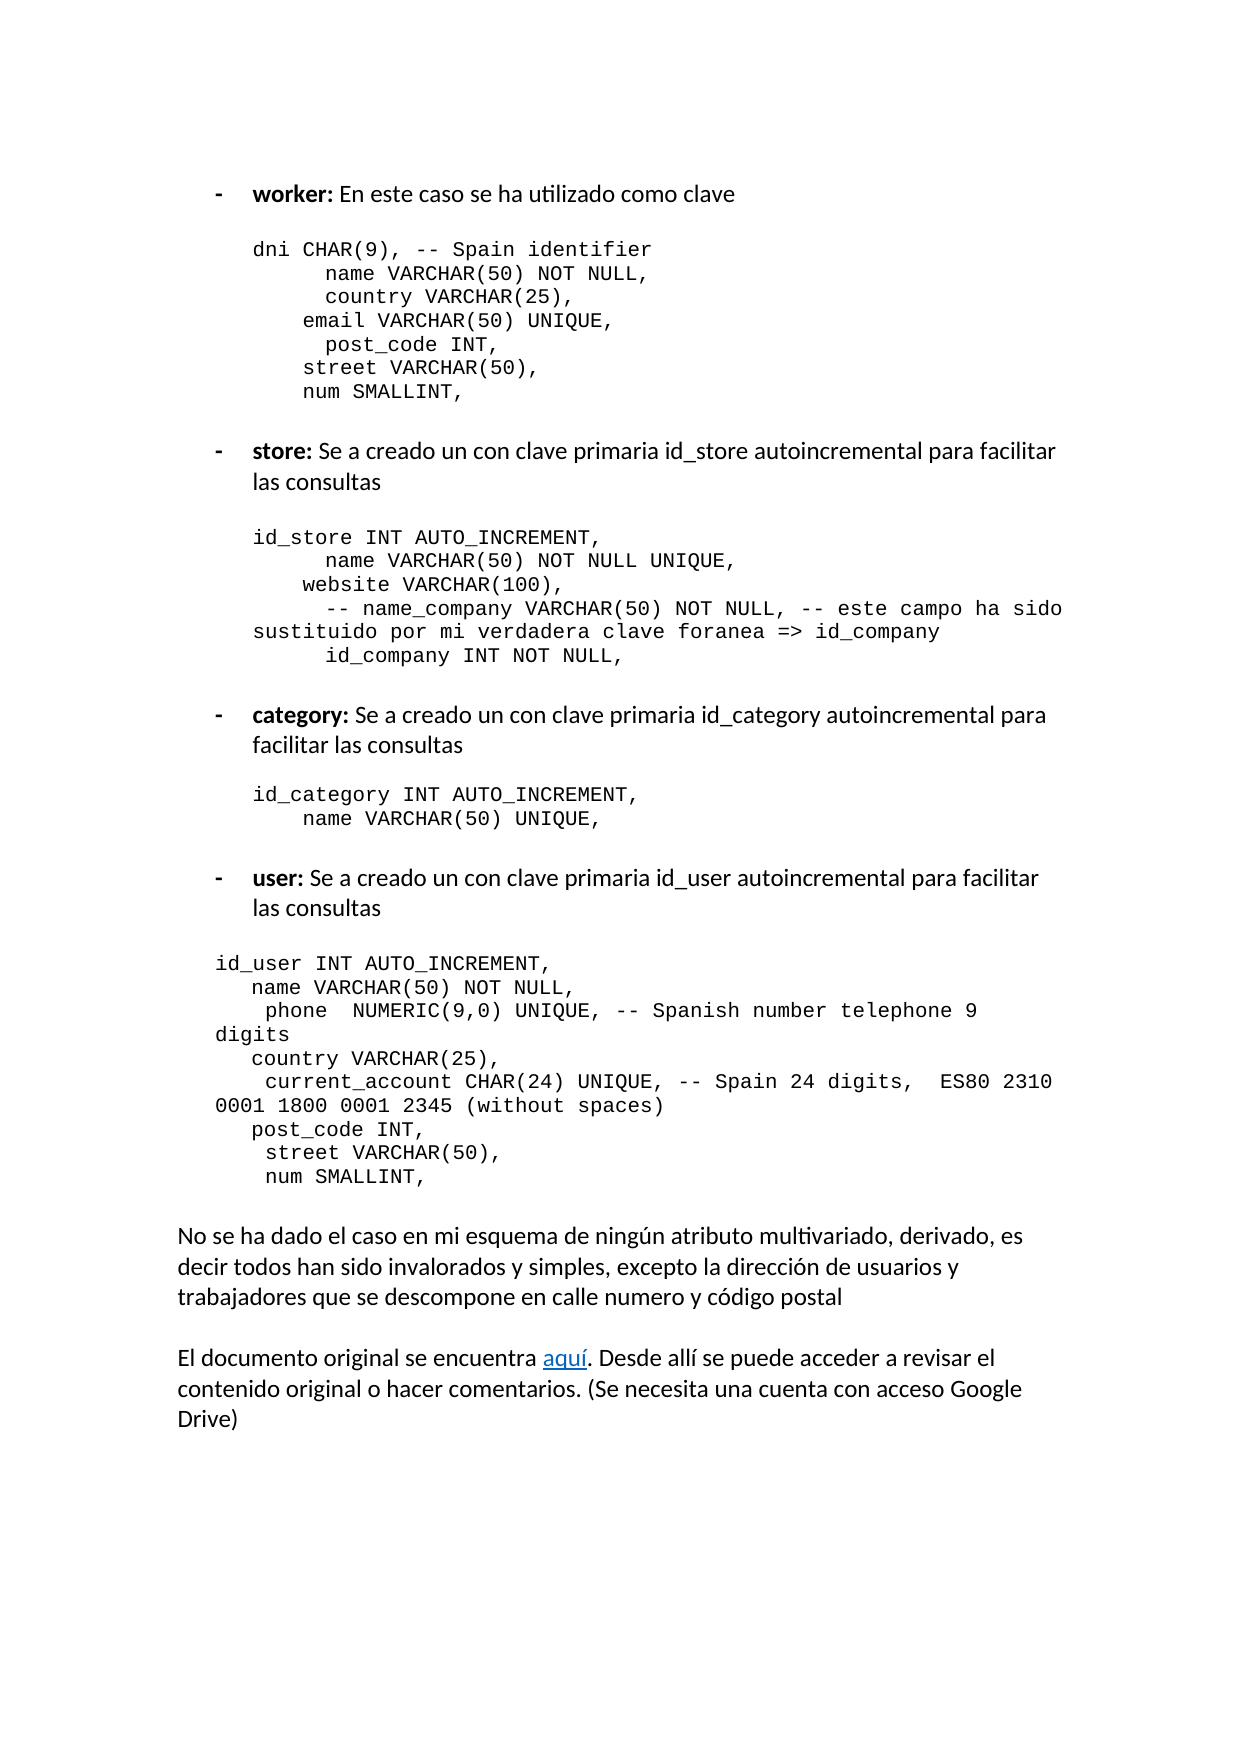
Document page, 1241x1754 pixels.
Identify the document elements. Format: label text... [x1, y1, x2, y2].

list num SMALLINT, [252, 381, 1063, 405]
text No se ha dado el caso en mi esquema de ningún atributo multivariado, derivado, es decir todos han sido invalorados y simples, excepto la dirección de usuarios y trabajadores que se descompone en calle numero y código postal [177, 1220, 1063, 1312]
list worker: En este caso se ha utilizado como clave [215, 178, 1063, 209]
list id_category INT AUTO_INCREMENT, [252, 784, 1063, 807]
list store: Se a creado un con clave primaria id_store autoincremental para facilitar las consultas [215, 435, 1063, 496]
list category: Se a creado un con clave primaria id_category autoincremental para facilitar las consultas [215, 699, 1063, 760]
text id_user INT AUTO_INCREMENT, [215, 953, 1063, 977]
list name VARCHAR(50) NOT NULL, [252, 263, 1063, 286]
list post_code INT, [252, 334, 1063, 357]
text country VARCHAR(25), [215, 1048, 1063, 1071]
list name VARCHAR(50) NOT NULL UNIQUE, [252, 550, 1063, 574]
list country VARCHAR(25), [252, 286, 1063, 310]
list user: Se a creado un con clave primaria id_user autoincremental para facilitar las consultas [215, 862, 1063, 923]
list email VARCHAR(50) UNIQUE, [252, 310, 1063, 334]
list website VARCHAR(100), [252, 574, 1063, 598]
list street VARCHAR(50), [252, 357, 1063, 381]
text post_code INT, [215, 1119, 1063, 1142]
text current_account CHAR(24) UNIQUE, -- Spain 24 digits, ES80 2310 0001 1800 0001 2345 (without spaces) [215, 1071, 1063, 1119]
text El documento original se encuentra aquí. Desde allí se puede acceder a revisar el contenido original o hacer comentarios. (Se necesita una cuenta con acceso Google Drive) [177, 1342, 1063, 1434]
text street VARCHAR(50), [215, 1142, 1063, 1166]
list -- name_company VARCHAR(50) NOT NULL, -- este campo ha sido sustituido por mi verdadera clave foranea => id_company [252, 598, 1063, 645]
list id_company INT NOT NULL, [252, 645, 1063, 669]
list id_store INT AUTO_INCREMENT, [252, 527, 1063, 550]
text name VARCHAR(50) NOT NULL, [215, 977, 1063, 1001]
text num SMALLINT, [215, 1166, 1063, 1190]
list dni CHAR(9), -- Spain identifier [252, 239, 1063, 263]
list name VARCHAR(50) UNIQUE, [252, 807, 1063, 831]
text phone NUMERIC(9,0) UNIQUE, -- Spanish number telephone 9 digits [215, 1001, 1063, 1048]
